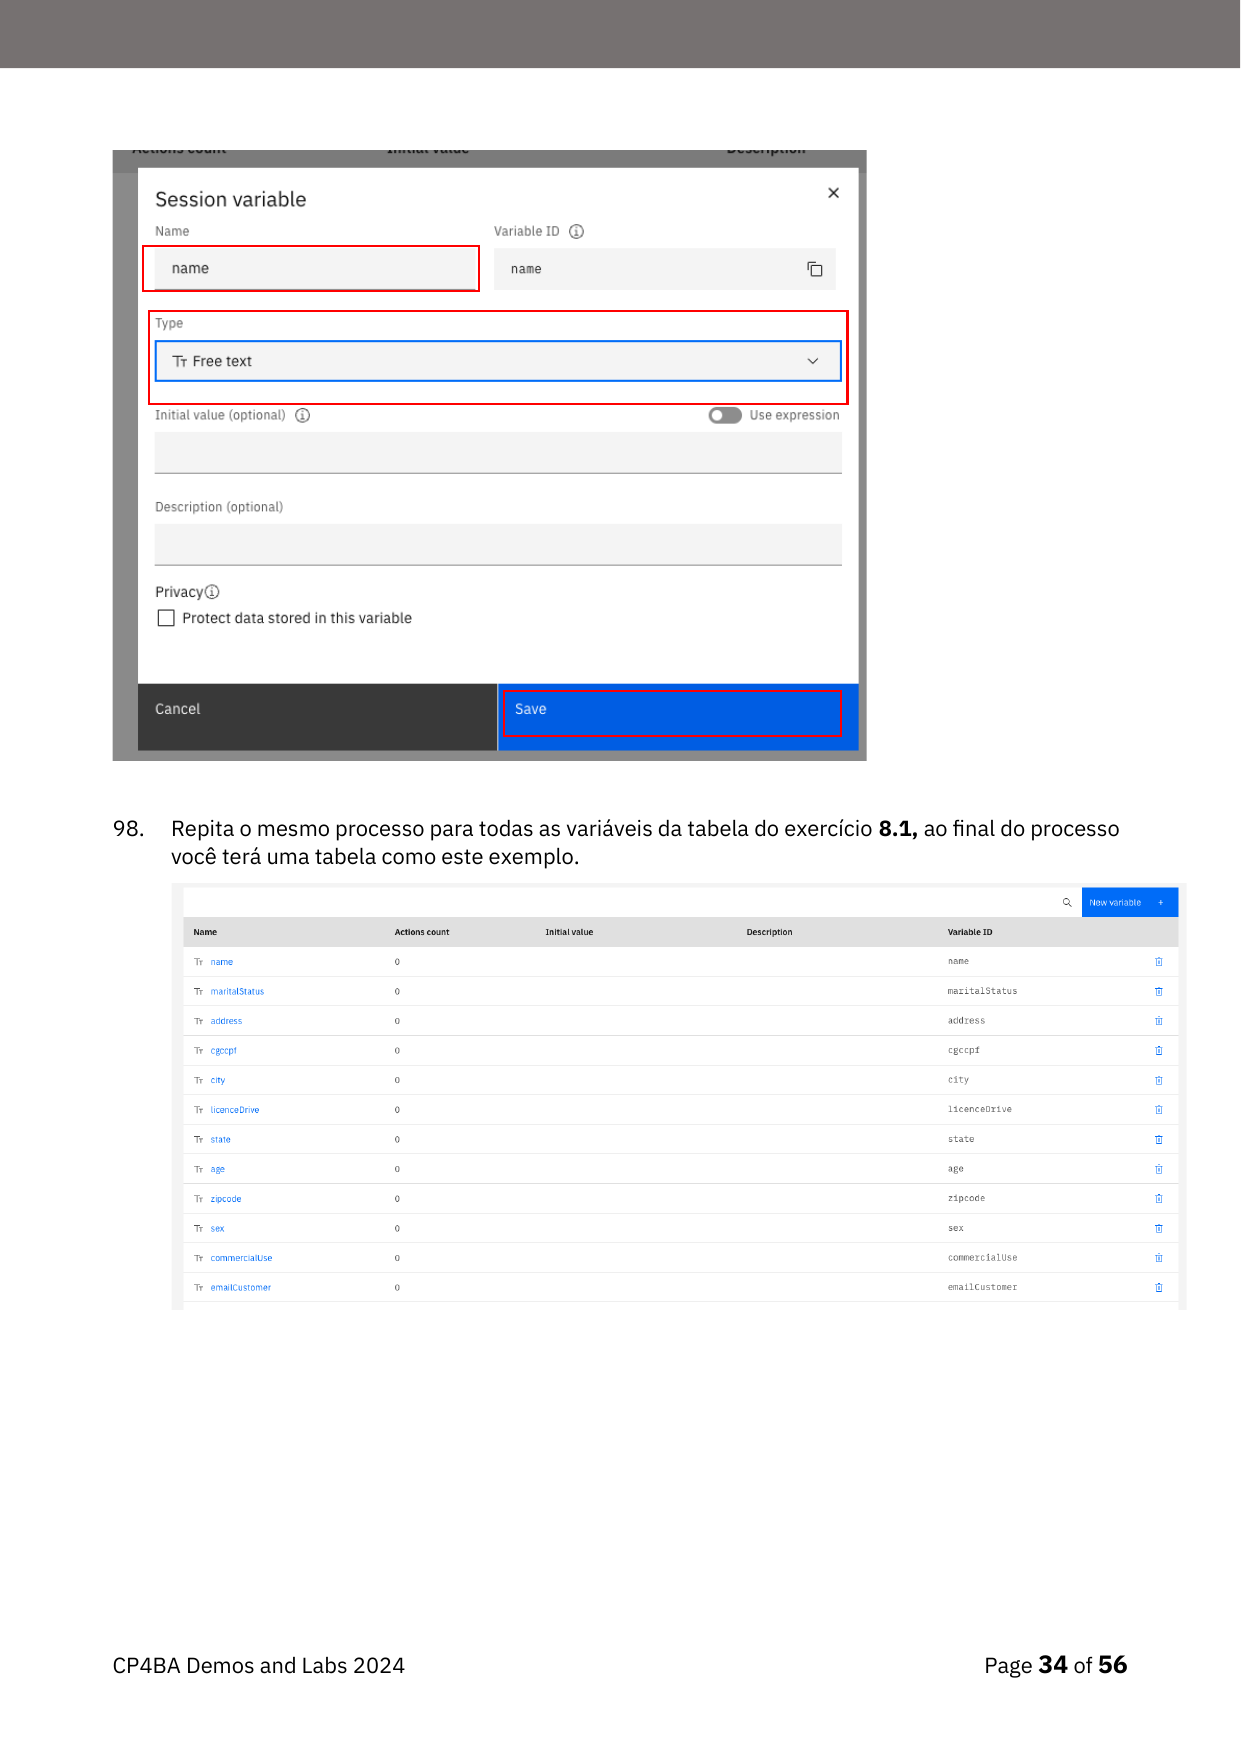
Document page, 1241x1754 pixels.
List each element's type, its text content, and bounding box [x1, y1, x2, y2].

list Repita o mesmo processo para todas as variáveis da tabela do exercício 8.1, ao final do processo você terá uma tabela como este exemplo. [112, 814, 1128, 871]
picture [171, 883, 1187, 1310]
picture [112, 150, 867, 761]
